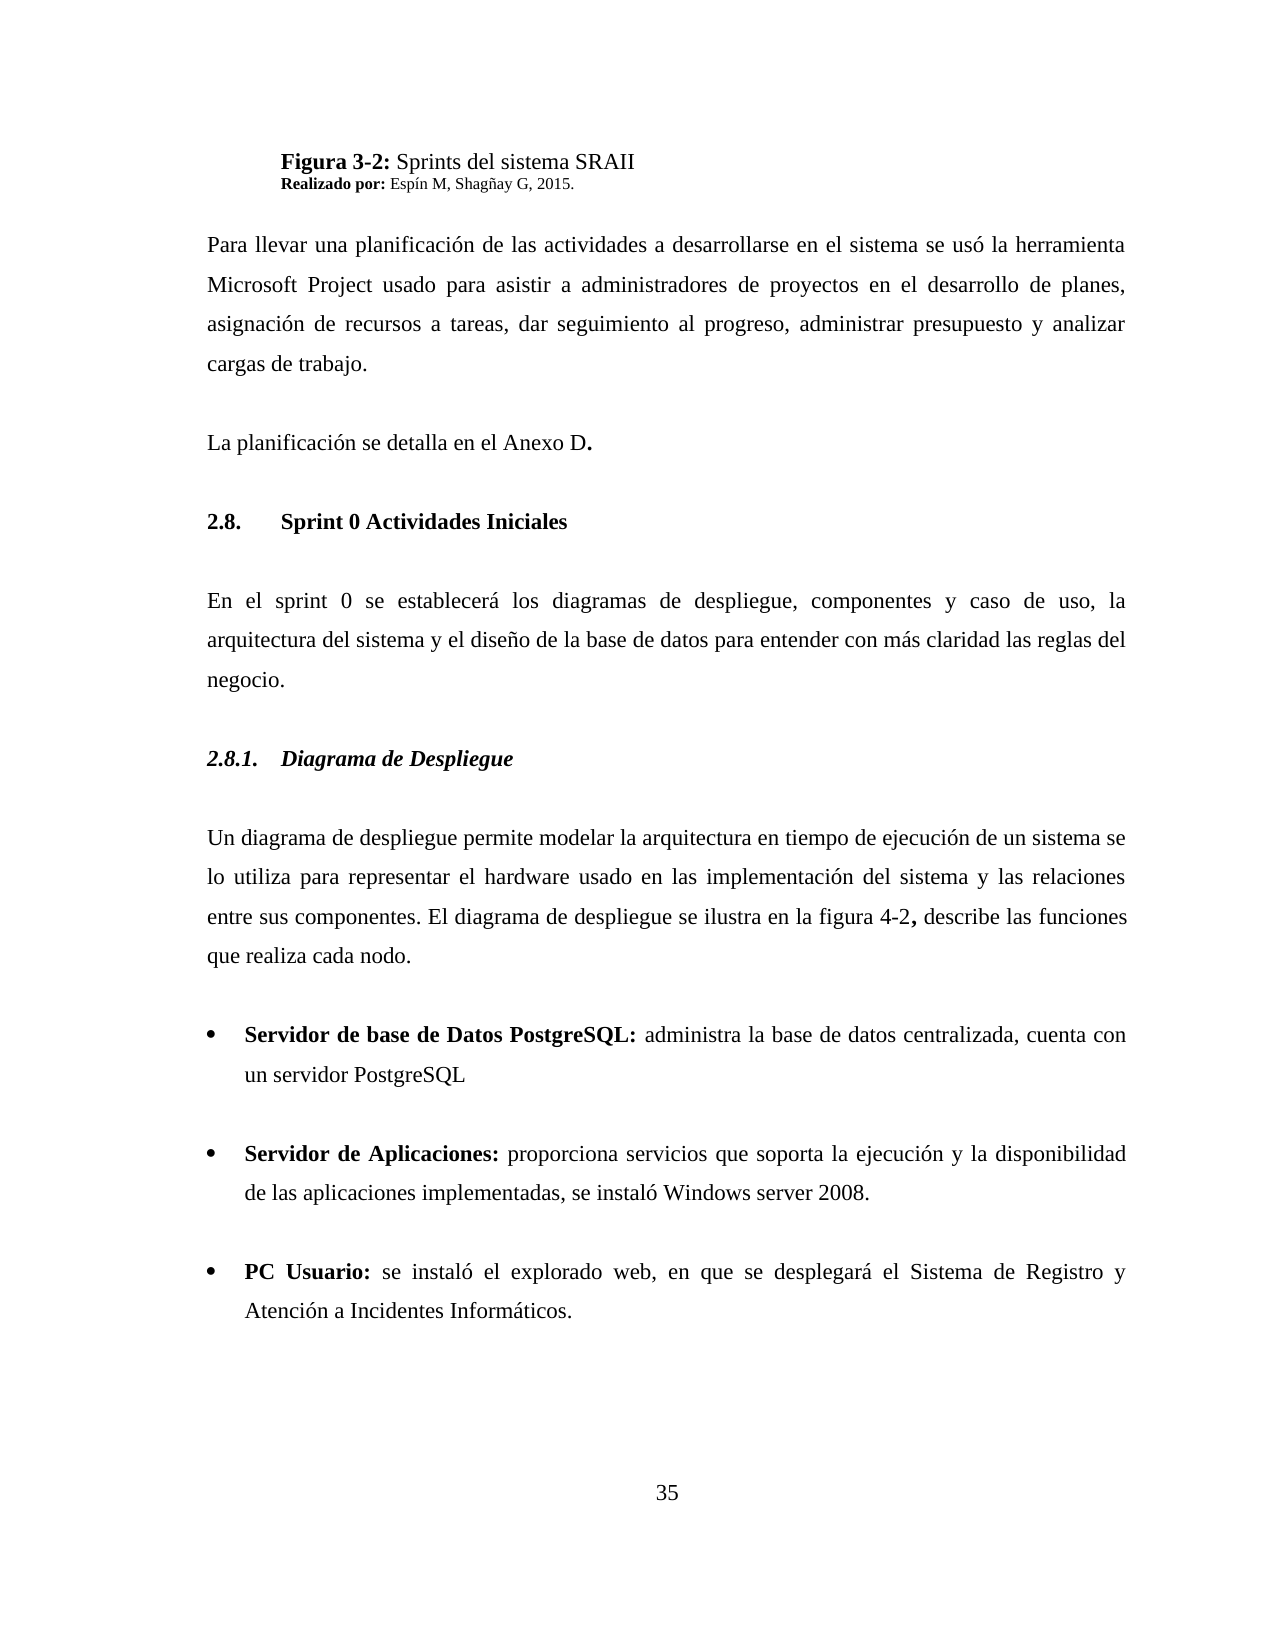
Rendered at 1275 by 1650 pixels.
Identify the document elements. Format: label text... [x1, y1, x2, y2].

text En el sprint 0 se establecerá los diagramas de despliegue, componentes y caso de uso, la arquitectura del sistema y el diseño de la base de datos para entender con más claridad las reglas del negocio. [207, 587, 1127, 692]
list Servidor de Aplicaciones: proporciona servicios que soporta la ejecución y la disponibilidad de las aplicaciones implementadas, se instaló Windows server 2008. [207, 1139, 1127, 1205]
text La planificación se detalla en el Anexo D. [207, 429, 1127, 455]
text Para llevar una planificación de las actividades a desarrollarse en el sistema se usó la herramienta Microsoft Project usado para asistir a administradores de proyectos en el desarrollo de planes, asignación de recursos a tareas, dar seguimiento al progreso, administrar presupuesto y analizar cargas de trabajo. [207, 232, 1127, 376]
list PC Usuario: se instaló el explorado web, en que se desplegará el Sistema de Registro y Atención a Incidentes Informáticos. [207, 1258, 1127, 1324]
text Un diagrama de despliegue permite modelar la arquitectura en tiempo de ejecución de un sistema se lo utiliza para representar el hardware usado en las implementación del sistema y las relaciones entre sus componentes. El diagrama de despliegue se ilustra en la figura 4-2, describe las funciones que realiza cada nodo. [207, 824, 1127, 968]
text Realizado por: Espín M, Shagñay G, 2015. [207, 174, 1127, 193]
subtitle Figura 3-2: Sprints del sistema SRAII [207, 148, 1127, 174]
list Servidor de base de Datos PostgreSQL: administra la base de datos centralizada, cuenta con un servidor PostgreSQL [207, 1021, 1127, 1087]
text 2.8. Sprint 0 Actividades Iniciales [207, 508, 1127, 534]
subtitle 2.8.1. Diagrama de Despliegue [207, 745, 1127, 771]
